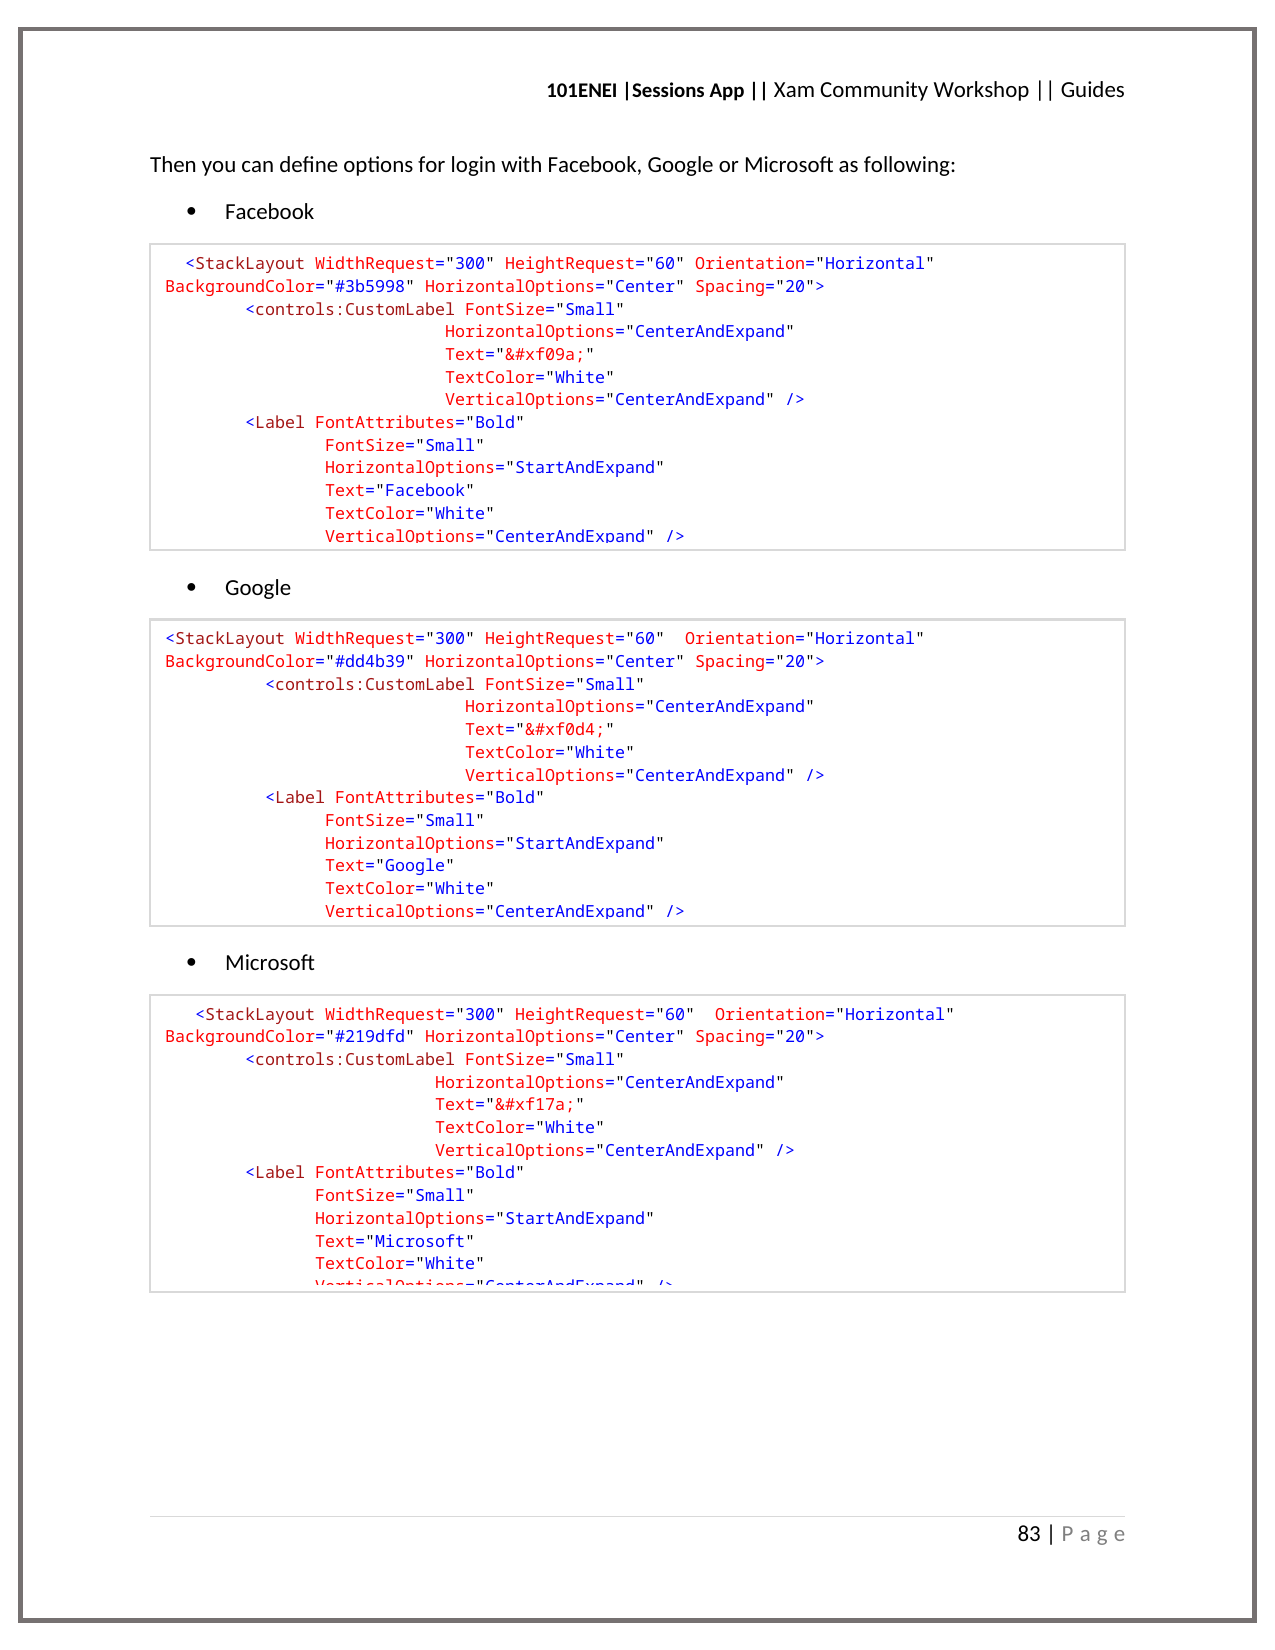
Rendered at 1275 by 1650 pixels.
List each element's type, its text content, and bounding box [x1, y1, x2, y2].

list Microsoft [187, 948, 1125, 976]
list Google [187, 573, 1125, 601]
text Then you can define options for login with Facebook, Google or Microsoft as following: [150, 150, 1125, 178]
list Facebook [187, 197, 1125, 225]
